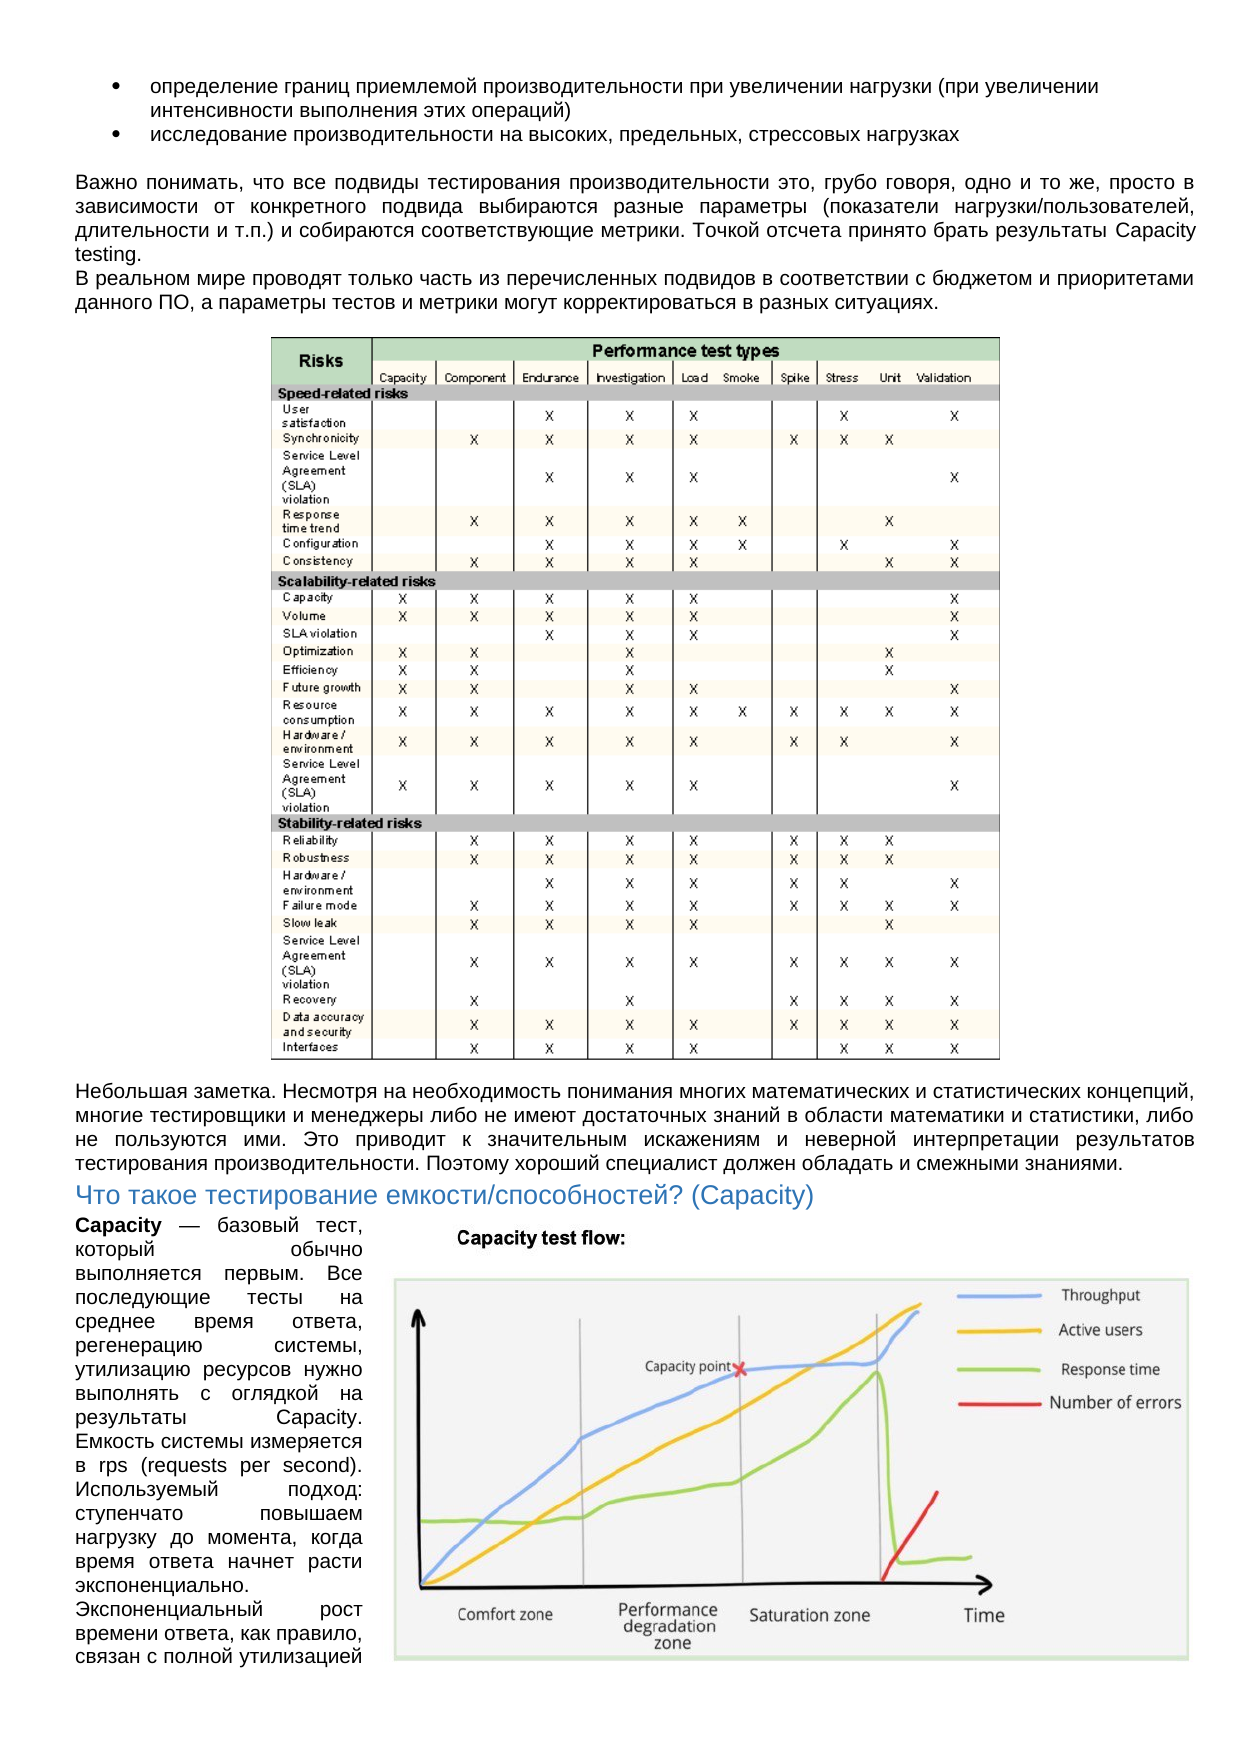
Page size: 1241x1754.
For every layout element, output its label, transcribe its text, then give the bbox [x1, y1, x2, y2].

subtitle Что такое тестирование емкости/способностей? (Capacity) [75, 1179, 1196, 1211]
text Небольшая заметка. Несмотря на необходимость понимания многих математических и статистических концепций, многие тестировщики и менеджеры либо не имеют достаточных знаний в области математики и статистики, либо не пользуются ими. Это приводит к значительным искажениям и неверной интерпретации результатов тестирования производительности. Поэтому хороший специалист должен обладать и смежными знаниями. [75, 1079, 1196, 1175]
list исследование производительности на высоких, предельных, стрессовых нагрузках [112, 122, 1196, 146]
picture [271, 337, 1000, 1080]
list определение границ приемлемой производительности при увеличении нагрузки (при увеличении интенсивности выполнения этих операций) [112, 74, 1196, 122]
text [75, 1213, 1196, 1668]
text В реальном мире проводят только часть из перечисленных подвидов в соответствии с бюджетом и приоритетами данного ПО, а параметры тестов и метрики могут корректироваться в разных ситуациях. [75, 266, 1196, 314]
text Важно понимать, что все подвиды тестирования производительности это, грубо говоря, одно и то же, просто в зависимости от конкретного подвида выбираются разные параметры (показатели нагрузки/пользователей, длительности и т.п.) и собираются соответствующие метрики. Точкой отсчета принято брать результаты Capacity testing. [75, 170, 1196, 266]
picture [381, 1224, 1201, 1665]
